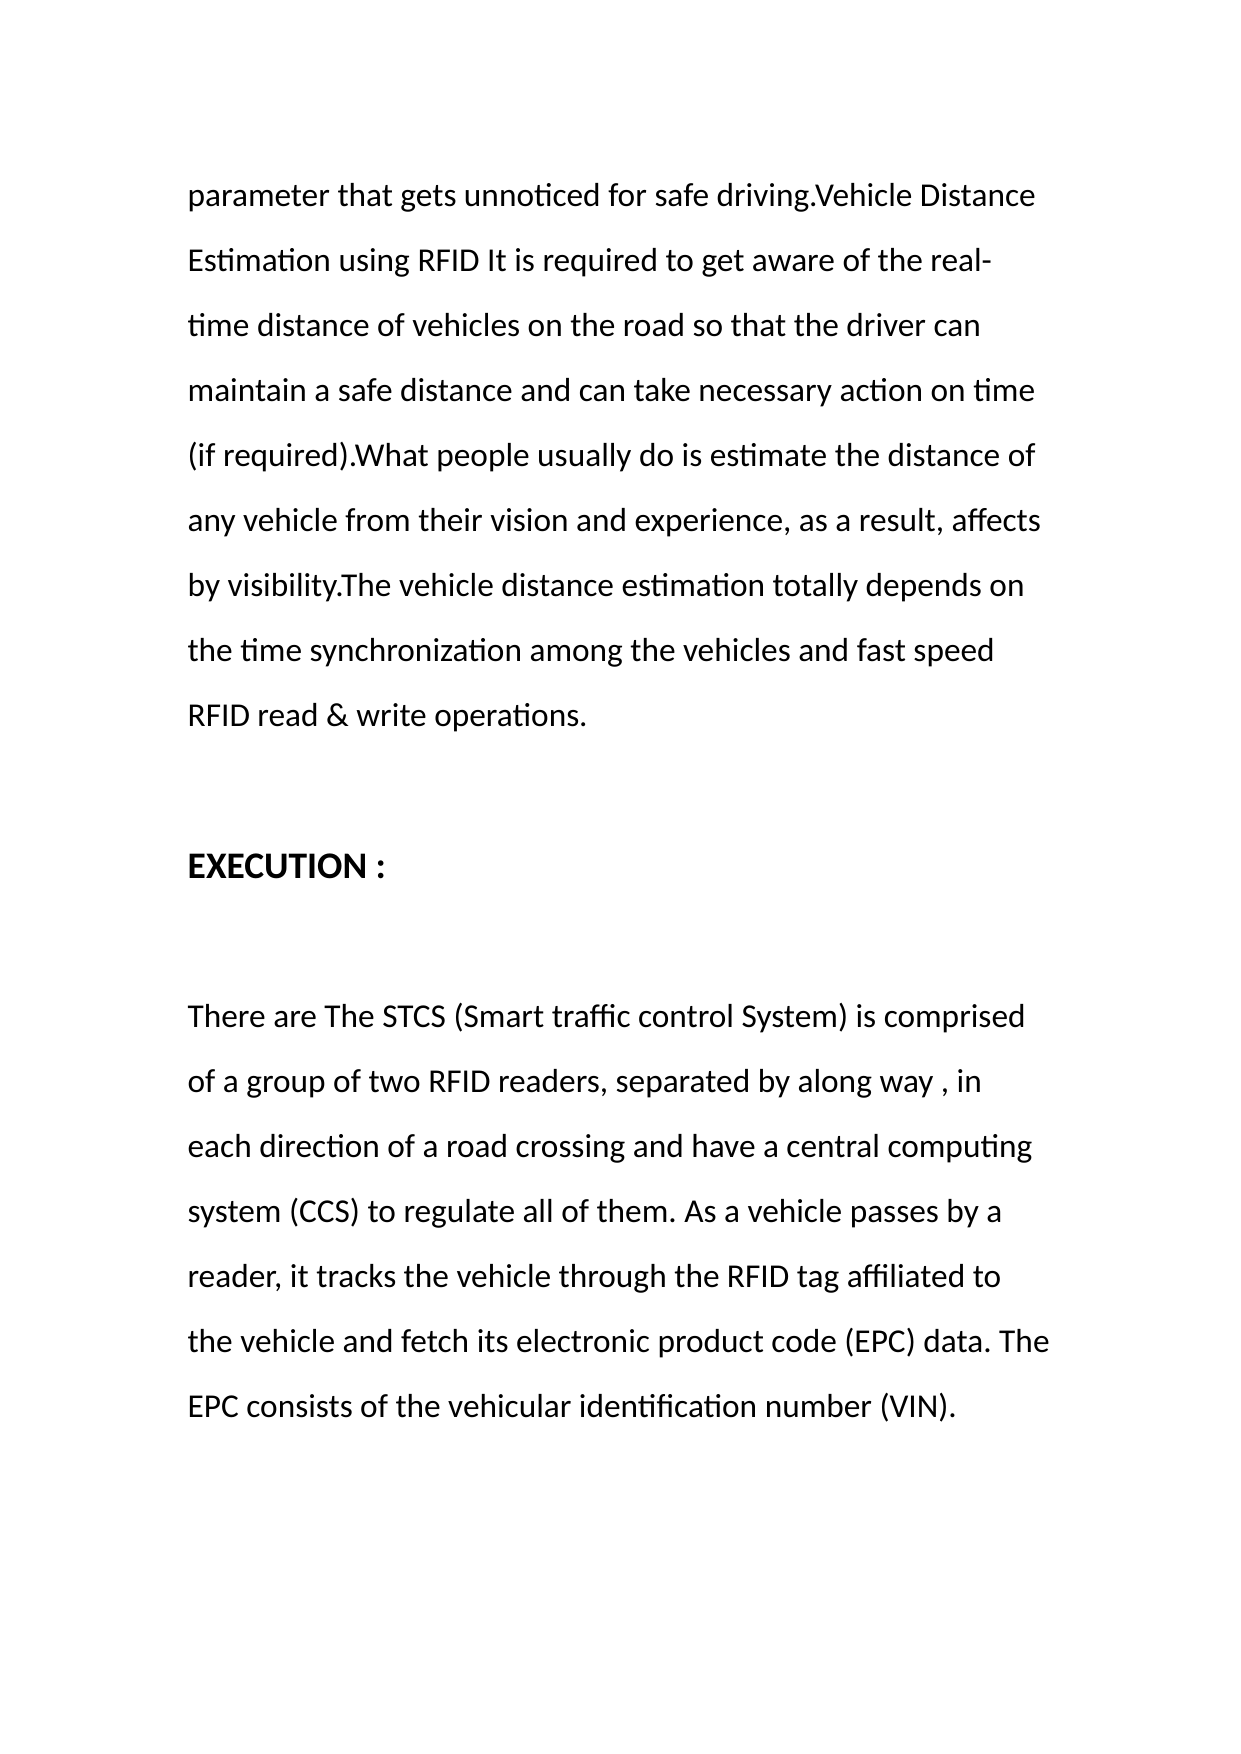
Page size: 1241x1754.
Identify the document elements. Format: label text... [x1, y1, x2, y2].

text EXECUTION : [187, 832, 1053, 897]
text There are The STCS (Smart traffic control System) is comprised of a group of two RFID readers, separated by along way , in each direction of a road crossing and have a central computing system (CCS) to regulate all of them. As a vehicle passes by a reader, it tracks the vehicle through the RFID tag affiliated to the vehicle and fetch its electronic product code (EPC) data. The EPC consists of the vehicular identification number (VIN). [187, 983, 1053, 1438]
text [187, 162, 1053, 747]
